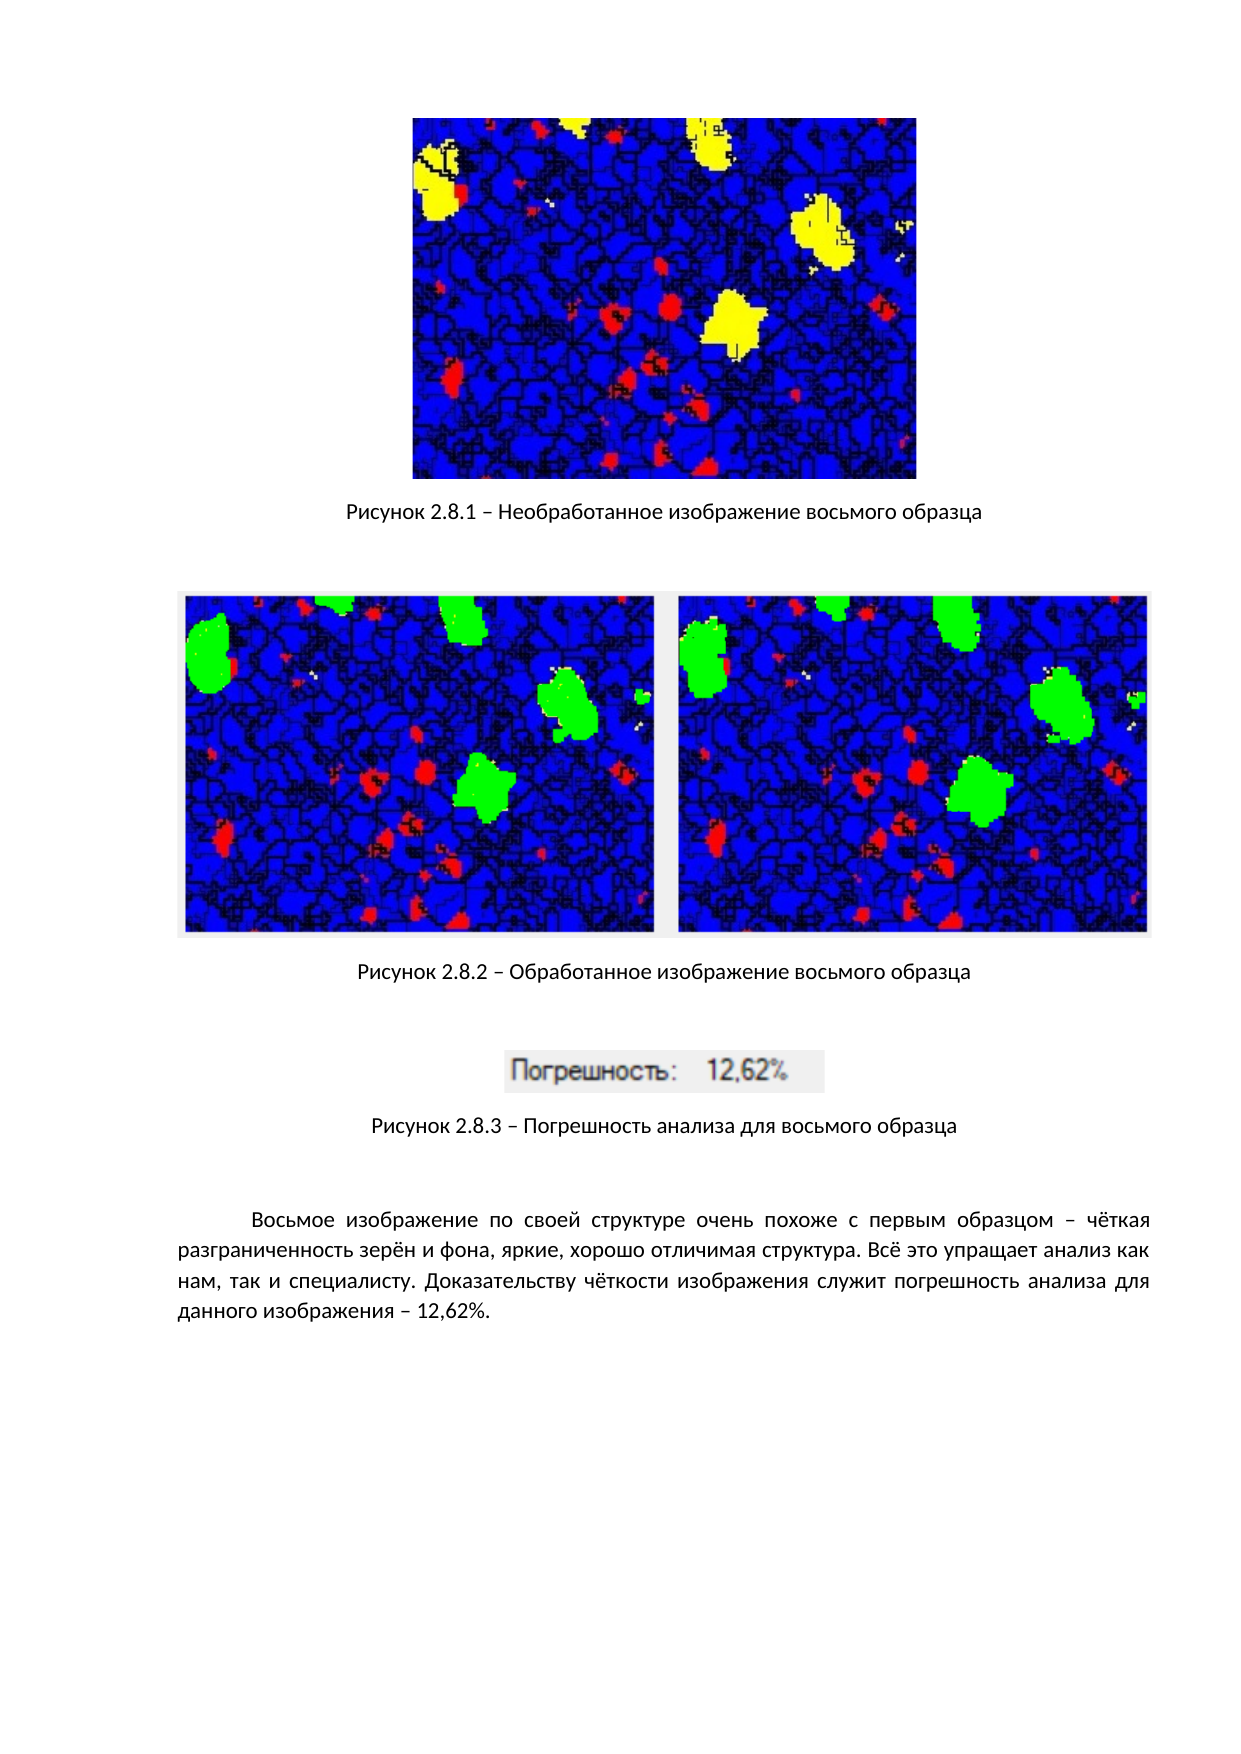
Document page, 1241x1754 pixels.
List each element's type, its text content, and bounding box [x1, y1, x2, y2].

text Восьмое изображение по своей структуре очень похоже с первым образцом – чёткая разграниченность зерён и фона, яркие, хорошо отличимая структура. Всё это упращает анализ как нам, так и специалисту. Доказательству чёткости изображения служит погрешность анализа для данного изображения – 12,62%. [177, 1205, 1152, 1324]
text Рисунок 2.8.2 – Обработанное изображение восьмого образца [177, 957, 1152, 985]
picture [177, 591, 1152, 938]
picture [412, 118, 917, 479]
picture [504, 1050, 825, 1093]
text Рисунок 2.8.1 – Необработанное изображение восьмого образца [177, 497, 1152, 525]
text Рисунок 2.8.3 – Погрешность анализа для восьмого образца [177, 1112, 1152, 1140]
